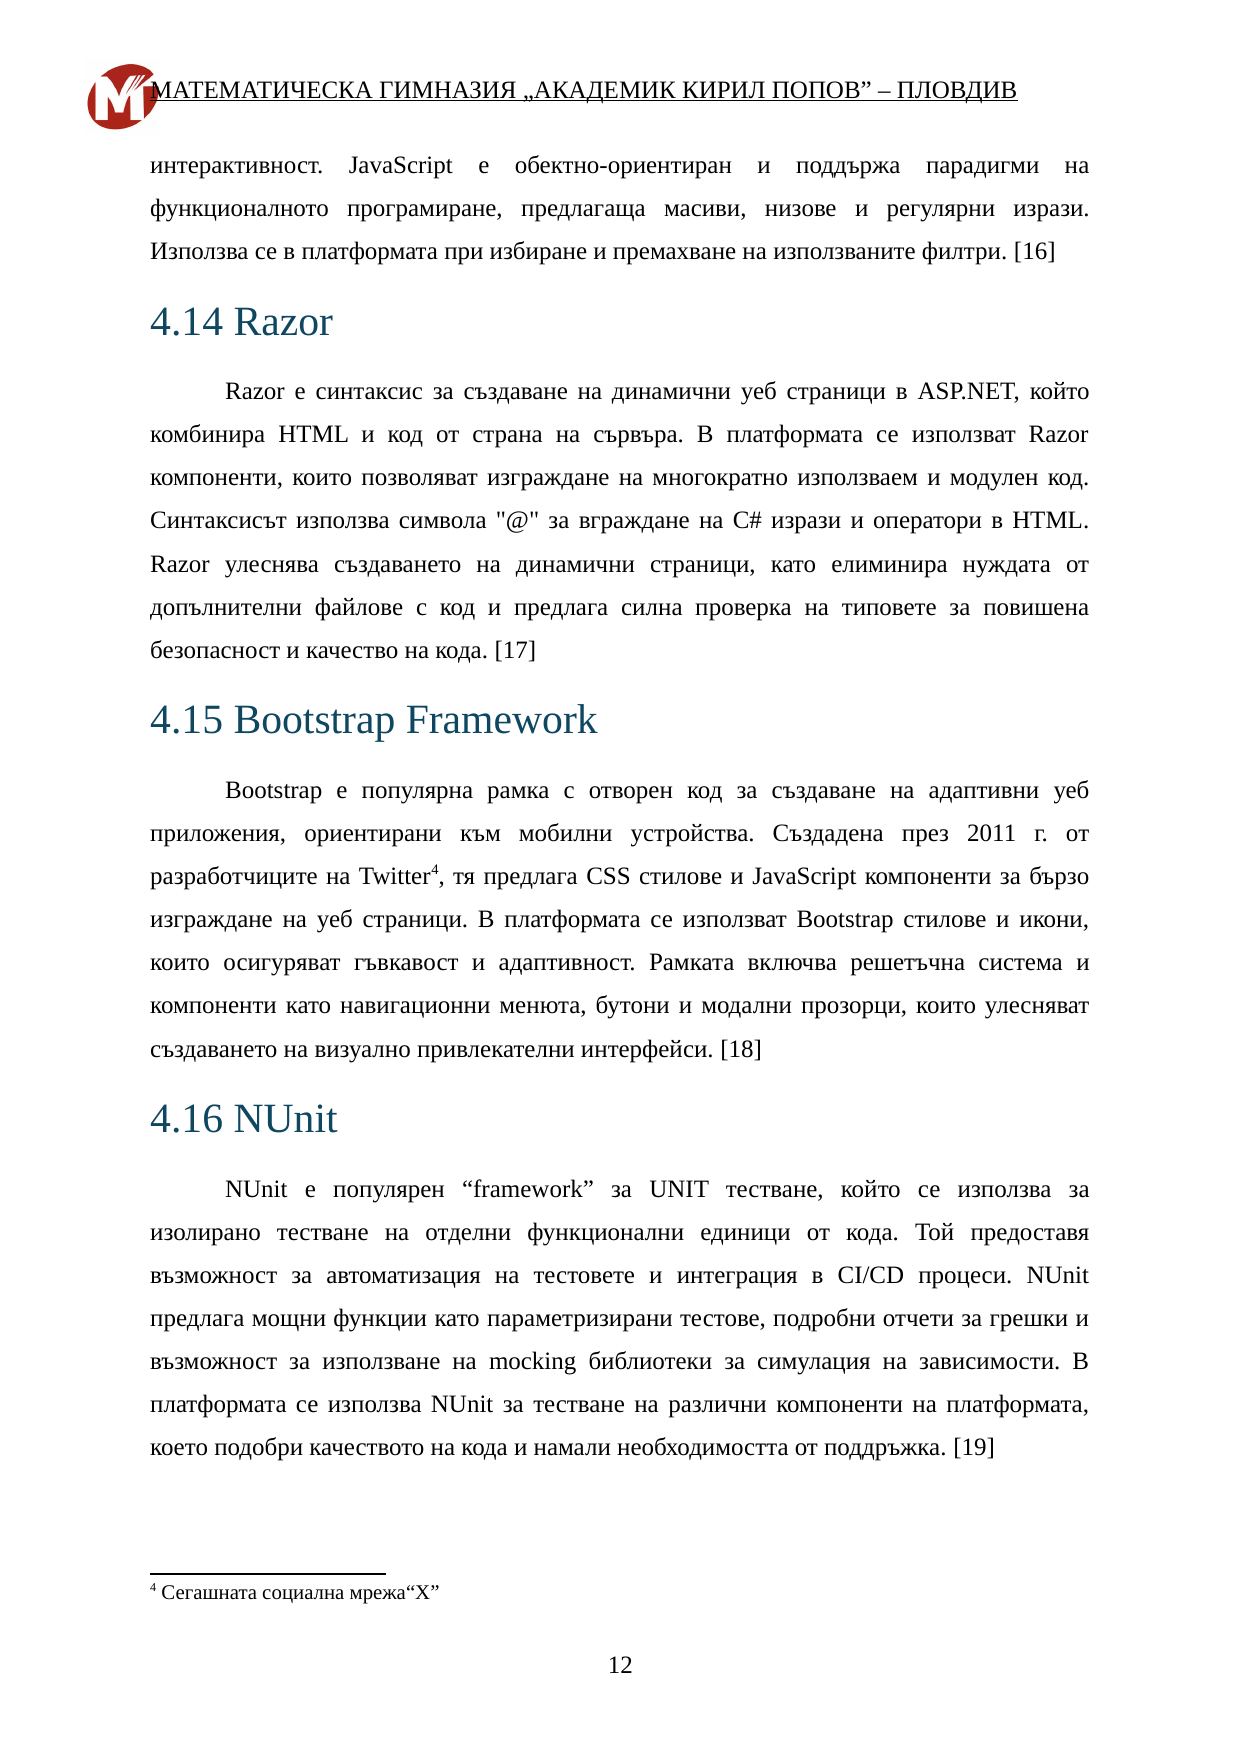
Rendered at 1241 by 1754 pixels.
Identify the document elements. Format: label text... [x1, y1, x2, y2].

subtitle 4.16 NUnit [150, 1093, 1090, 1141]
picture [83, 58, 162, 137]
text NUnit е популярен “framework” за UNIT тестване, който се използва за изолирано тестване на отделни функционални единици от кода. Той предоставя възможност за автоматизация на тестовете и интеграция в CI/CD процеси. NUnit предлага мощни функции като параметризирани тестове, подробни отчети за грешки и възможност за използване на mocking библиотеки за симулация на зависимости. В платформата се използва NUnit за тестване на различни компоненти на платформата, което подобри качеството на кода и намали необходимостта от поддръжка. [150, 1174, 1090, 1461]
text Bootstrap е популярна рамка с отворен код за създаване на адаптивни уеб приложения, ориентирани към мобилни устройства. Създадена през 2011 г. от разработчиците на Twitter, тя предлага CSS стилове и JavaScript компоненти за бързо изграждане на уеб страници. В платформата се използват Bootstrap стилове и икони, които осигуряват гъвкавост и адаптивност. Рамката включва решетъчна система и компоненти като навигационни менюта, бутони и модални прозорци, които улесняват създаването на визуално привлекателни интерфейси. [150, 775, 1090, 1062]
subtitle 4.15 Bootstrap Framework [150, 695, 1090, 743]
text Razor е синтаксис за създаване на динамични уеб страници в ASP.NET, който комбинира HTML и код от страна на сървъра. В платформата се използват Razor компоненти, които позволяват изграждане на многократно използваем и модулен код. Синтаксисът използва символа "@" за вграждане на C# изрази и оператори в HTML. Razor улеснява създаването на динамични страници, като елиминира нуждата от допълнителни файлове с код и предлага силна проверка на типовете за повишена безопасност и качество на кода. [150, 376, 1090, 664]
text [150, 150, 1090, 265]
subtitle 4.14 Razor [150, 296, 1090, 344]
